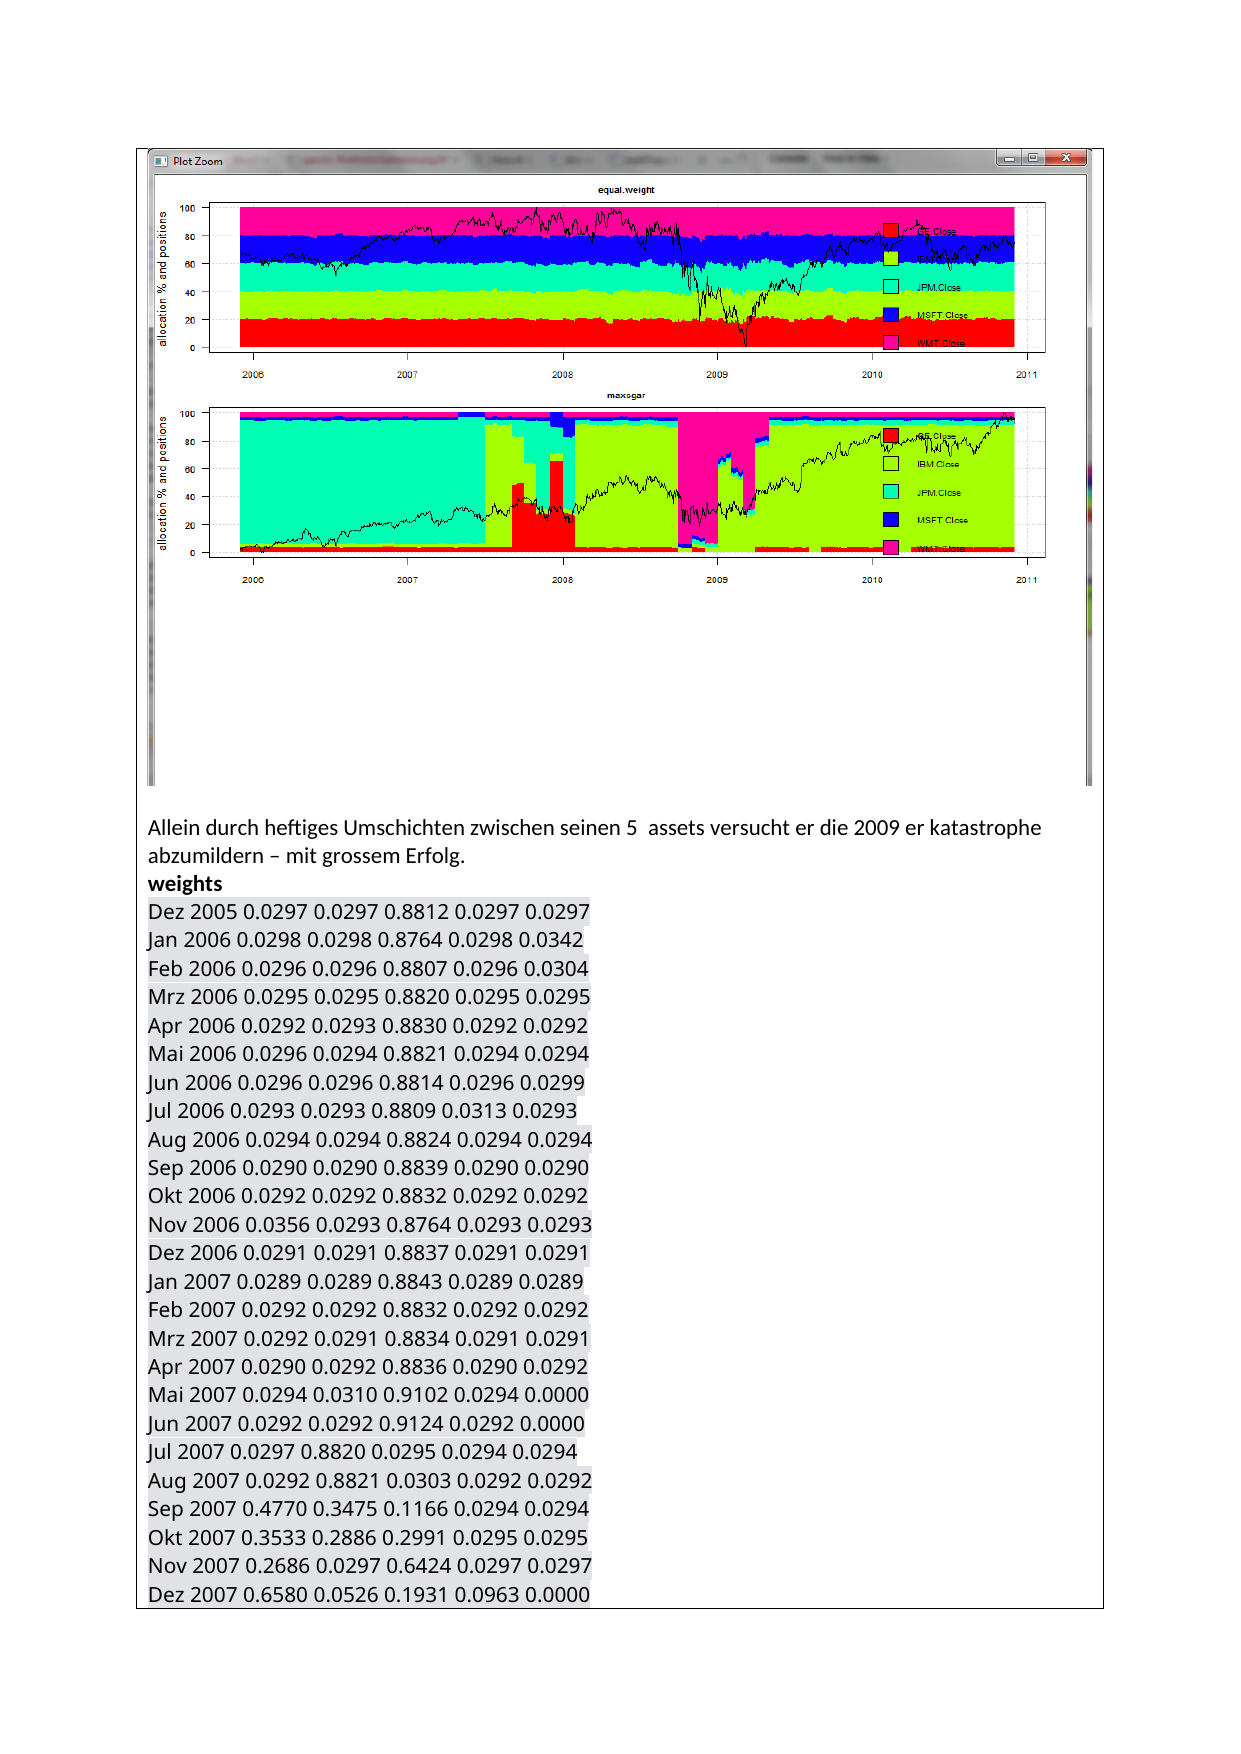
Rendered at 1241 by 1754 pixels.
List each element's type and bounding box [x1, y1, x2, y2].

picture [147, 148, 1093, 786]
table_cell [137, 149, 1103, 1608]
